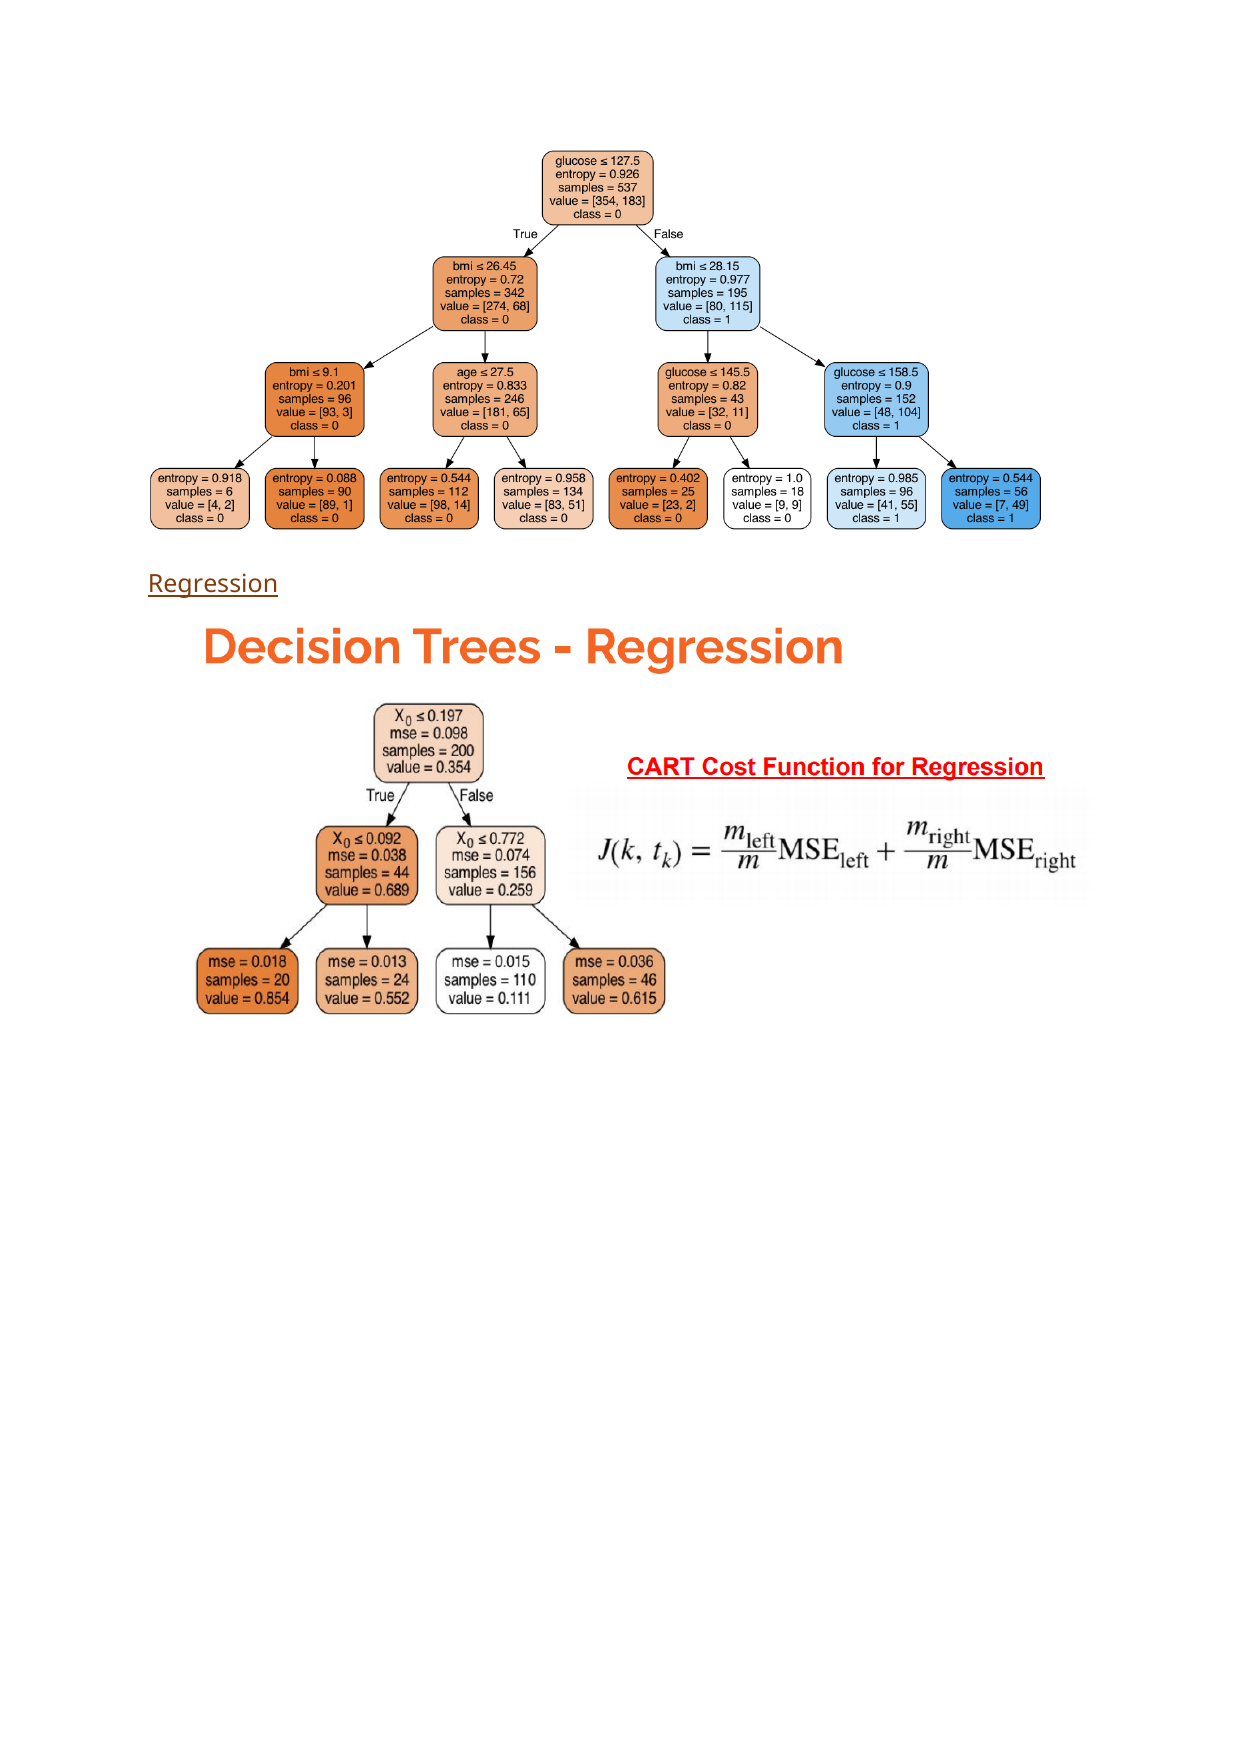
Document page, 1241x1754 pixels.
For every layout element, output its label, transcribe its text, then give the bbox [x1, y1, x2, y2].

picture [147, 602, 1093, 1044]
subtitle Regression [148, 566, 1093, 600]
picture [147, 147, 1093, 548]
